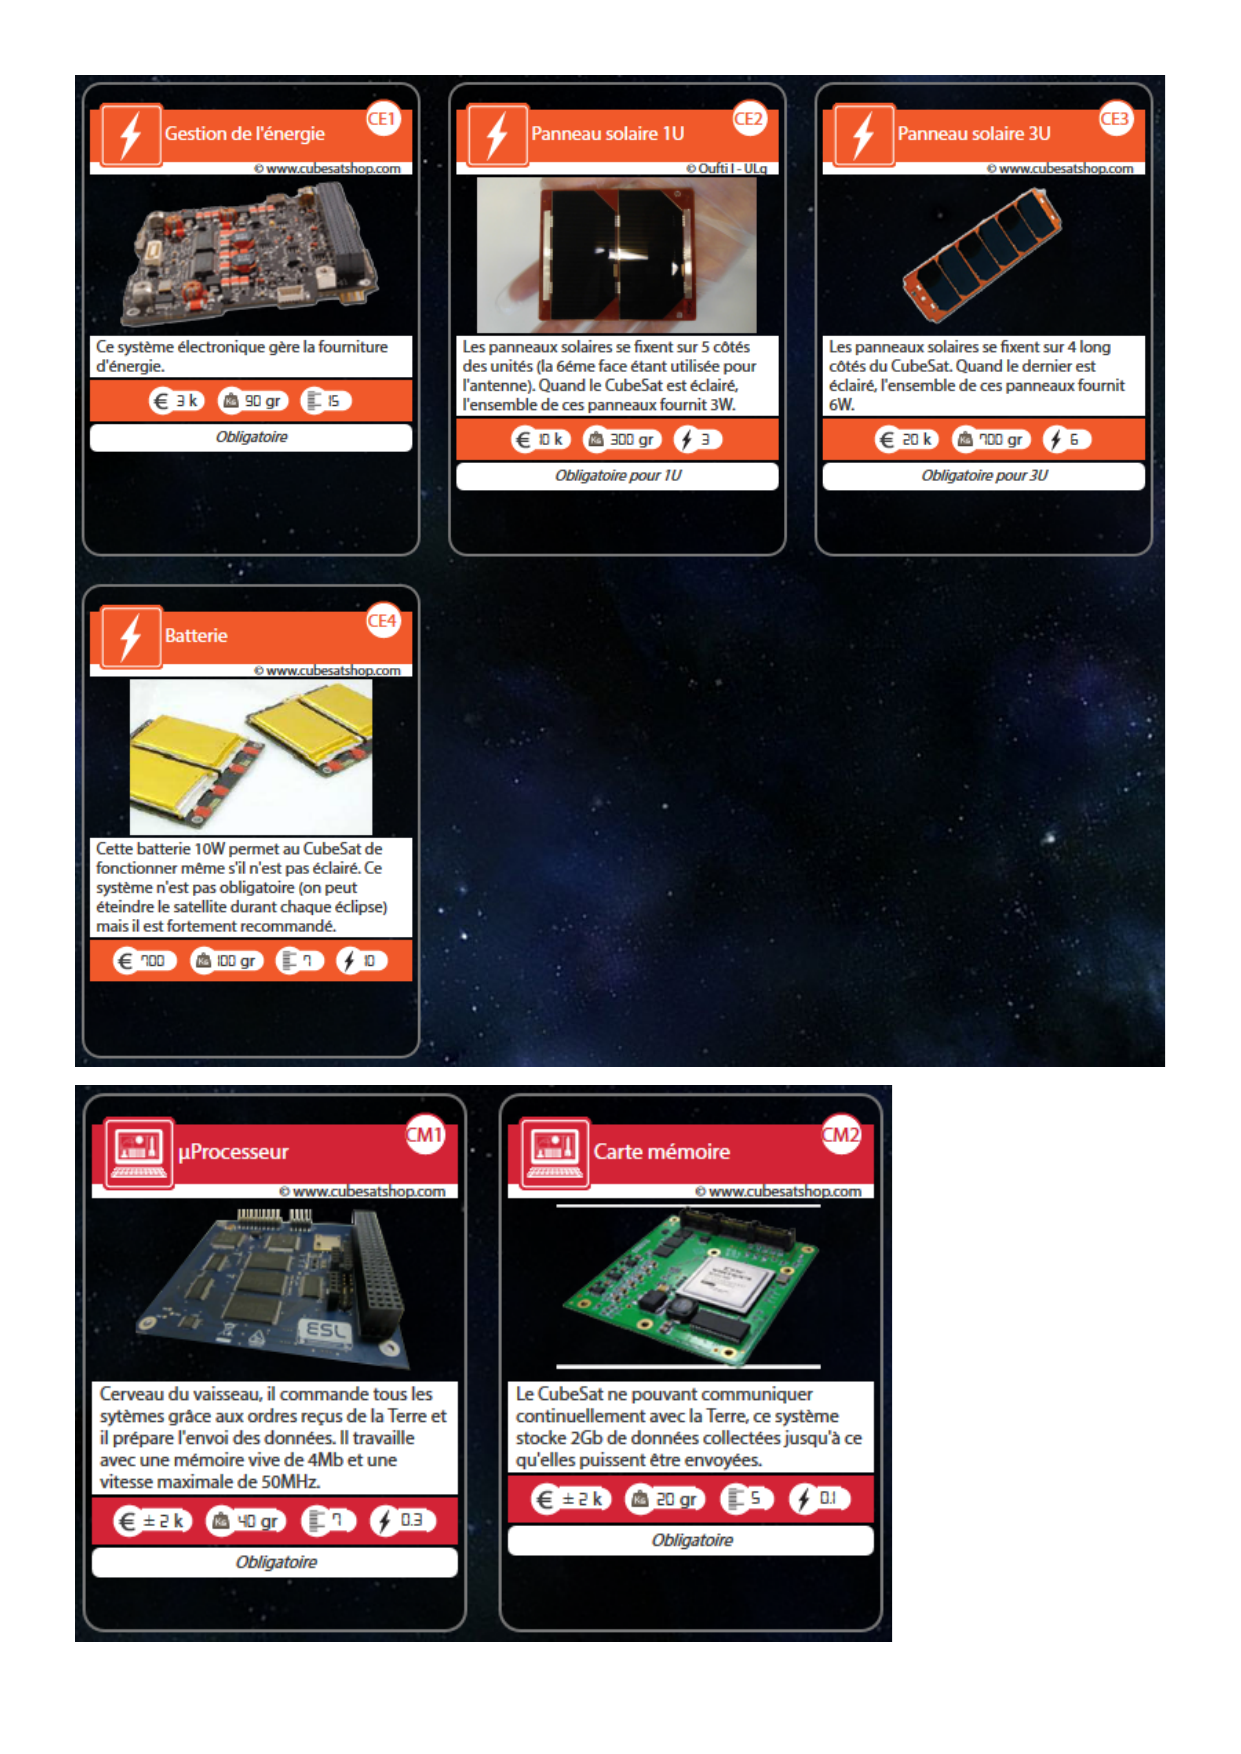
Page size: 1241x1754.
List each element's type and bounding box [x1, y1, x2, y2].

picture [75, 1085, 893, 1642]
picture [75, 75, 1166, 1067]
